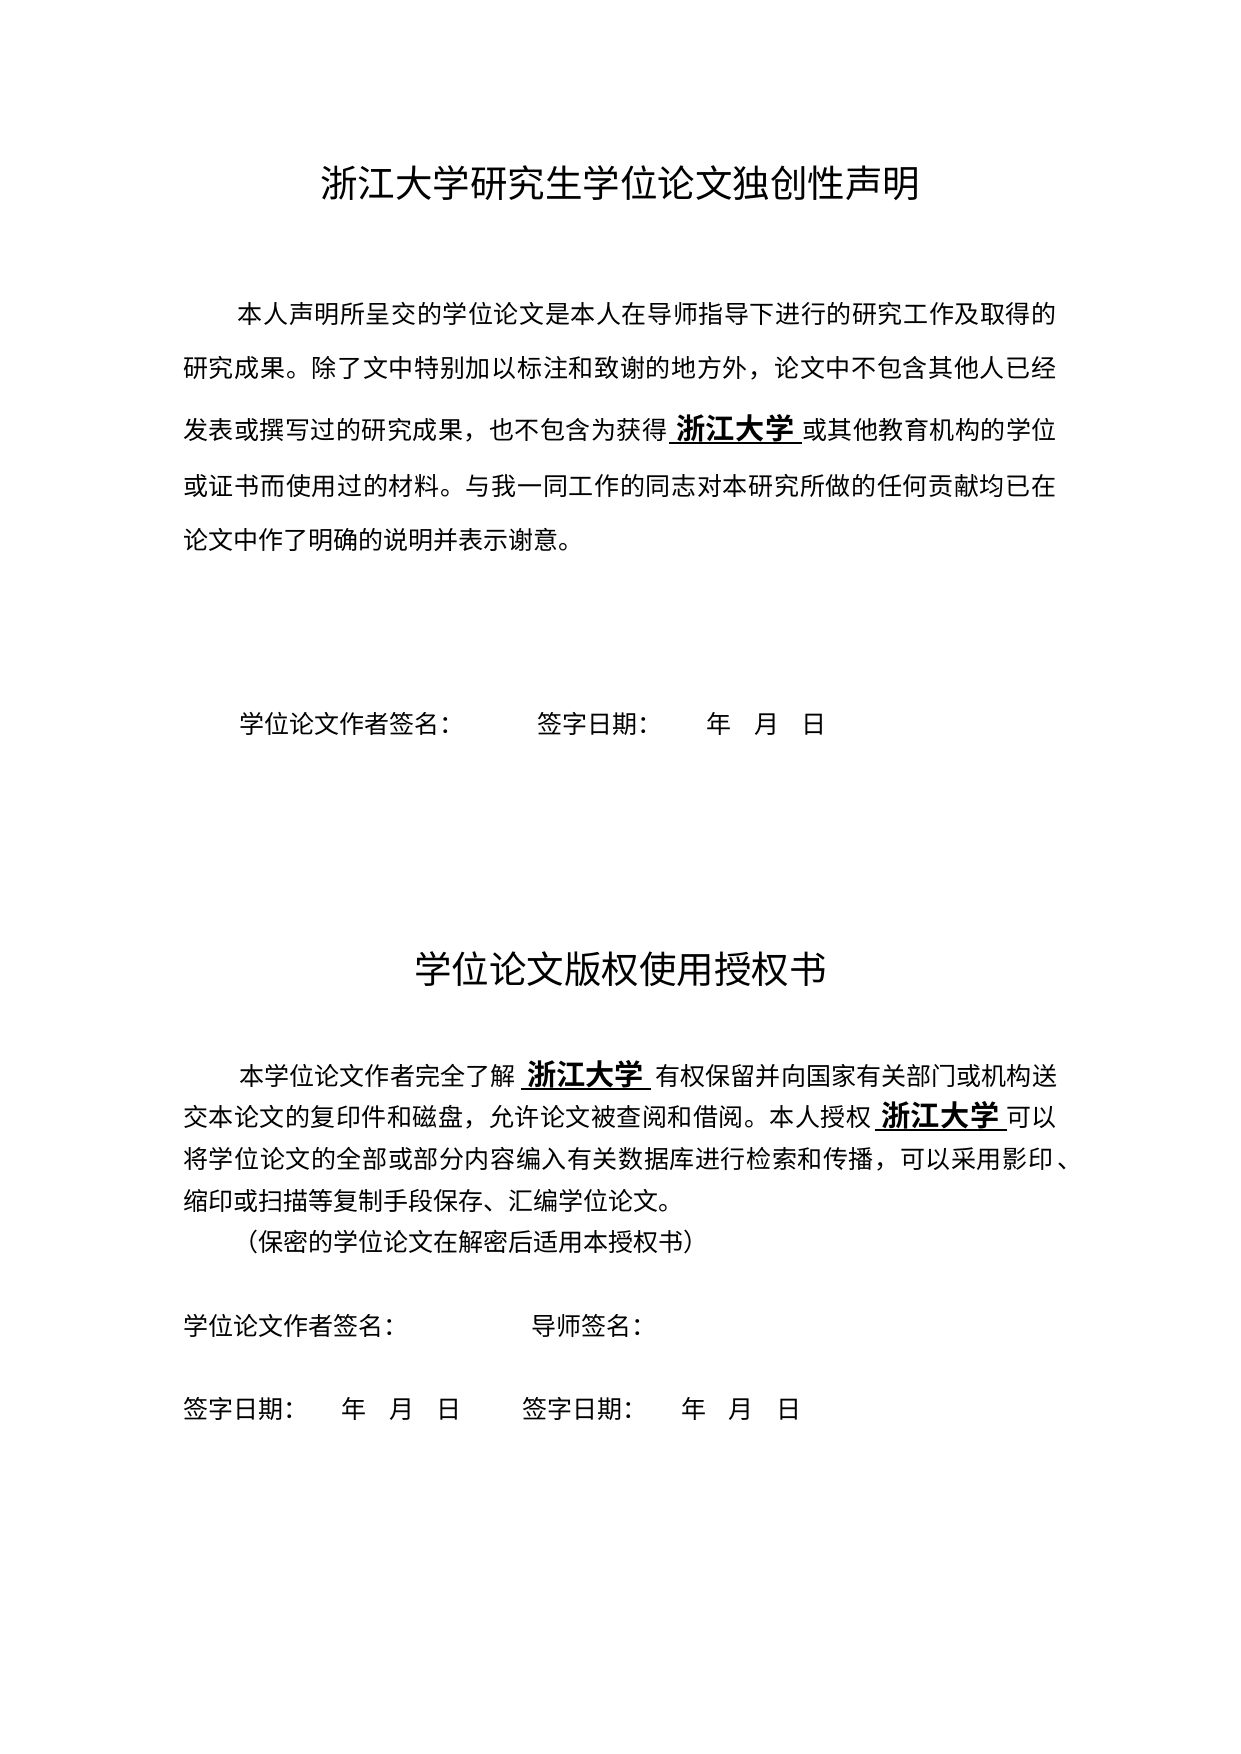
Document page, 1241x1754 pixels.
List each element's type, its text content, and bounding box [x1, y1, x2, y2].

text 签字日期： 年 月 日 签字日期： 年 月 日 [183, 1385, 1057, 1427]
text 本学位论文作者完全了解 浙江大学 有权保留并向国家有关部门或机构送交本论文的复印件和磁盘，允许论文被查阅和借阅。本人授权 浙江大学 可以将学位论文的全部或部分内容编入有关数据库进行检索和传播，可以采用影印、缩印或扫描等复制手段保存、汇编学位论文。 [183, 1052, 1057, 1218]
text 学位论文版权使用授权书 [183, 940, 1057, 994]
text 本人声明所呈交的学位论文是本人在导师指导下进行的研究工作及取得的研究成果。除了文中特别加以标注和致谢的地方外，论文中不包含其他人已经发表或撰写过的研究成果，也不包含为获得 浙江大学 或其他教育机构的学位或证书而使用过的材料。与我一同工作的同志对本研究所做的任何贡献均已在论文中作了明确的说明并表示谢意。 [183, 294, 1057, 557]
text 学位论文作者签名： 签字日期： 年 月 日 [239, 700, 1057, 742]
text 学位论文作者签名： 导师签名： [183, 1302, 1057, 1343]
text （保密的学位论文在解密后适用本授权书） [233, 1218, 1057, 1260]
text 浙江大学研究生学位论文独创性声明 [183, 153, 1057, 208]
